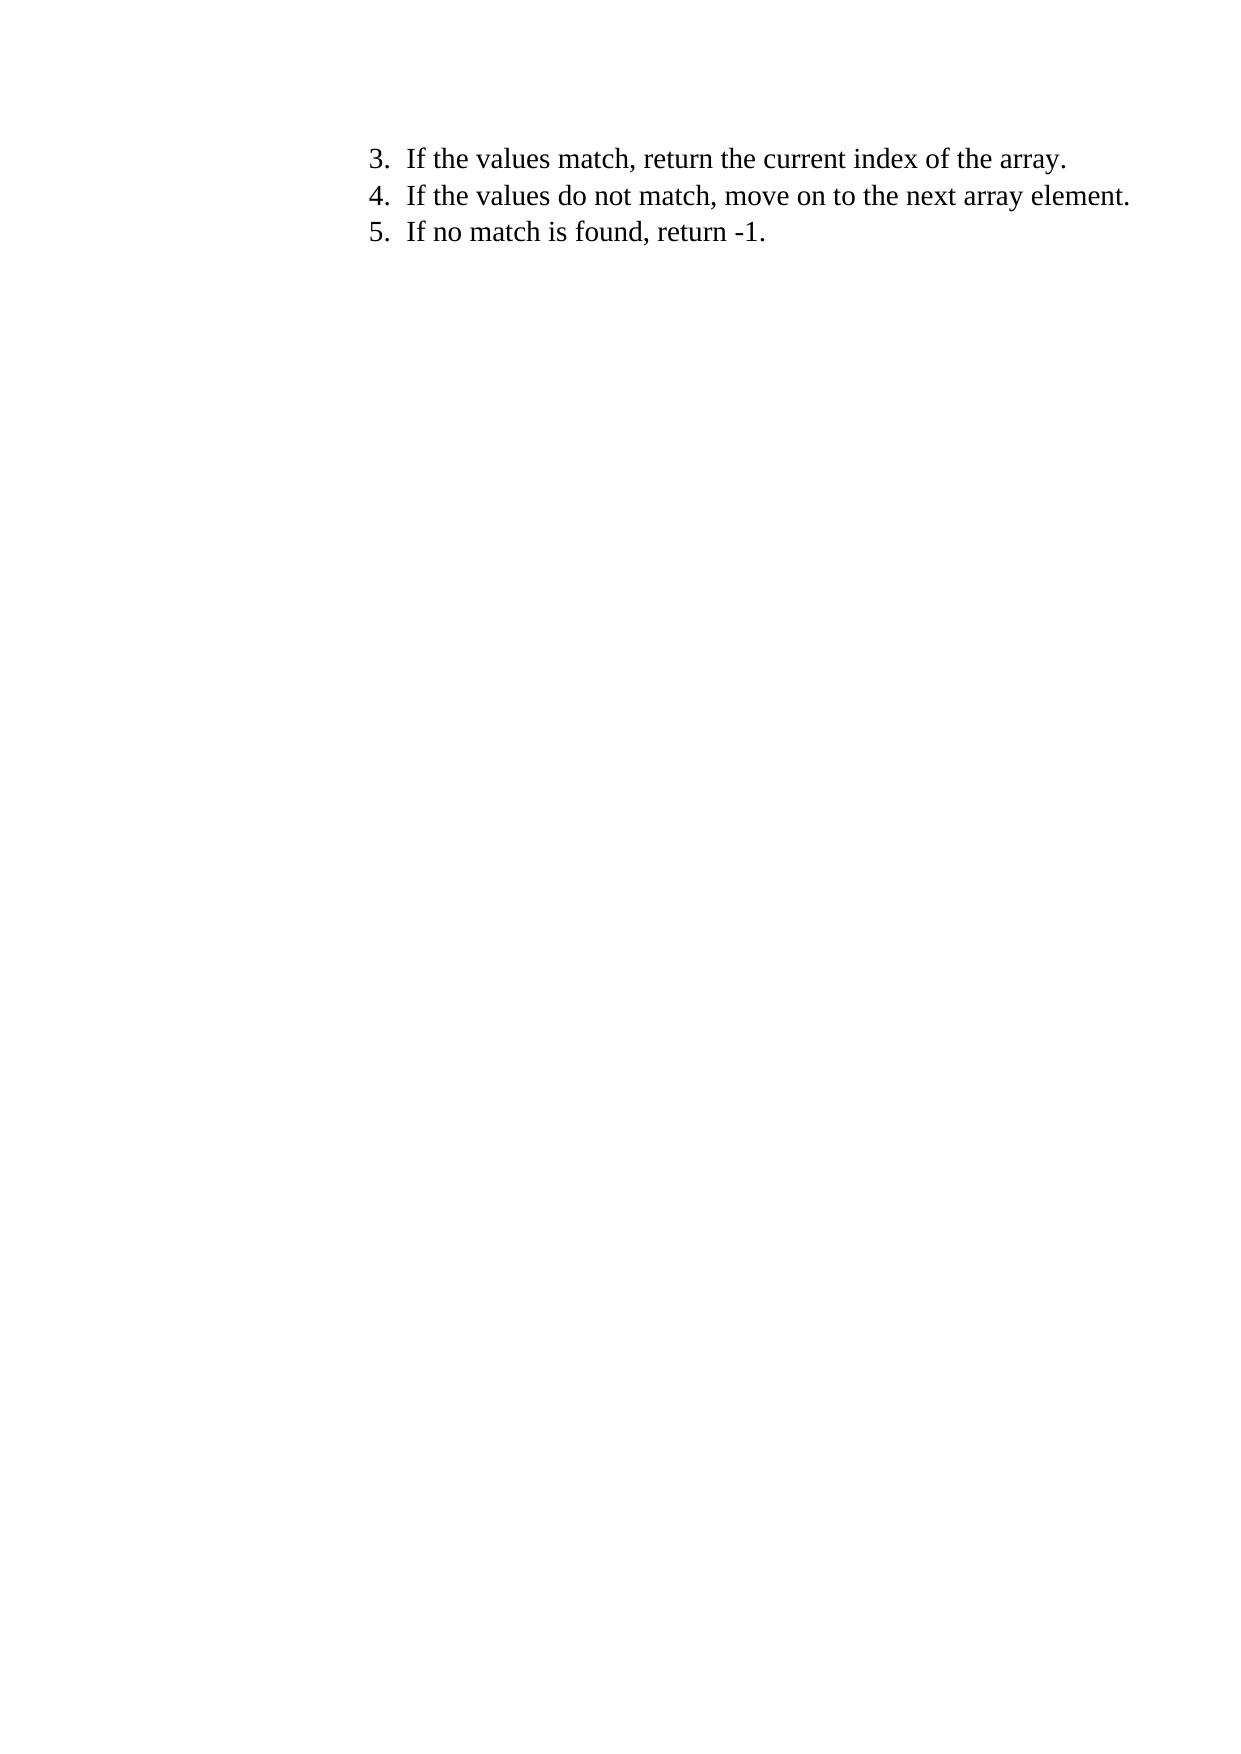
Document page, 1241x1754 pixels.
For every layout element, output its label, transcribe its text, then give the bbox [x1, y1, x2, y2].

list If no match is found, return -1. [369, 214, 1153, 247]
list If the values match, return the current index of the array. [369, 142, 1153, 175]
list If the values do not match, move on to the next array element. [369, 178, 1153, 211]
